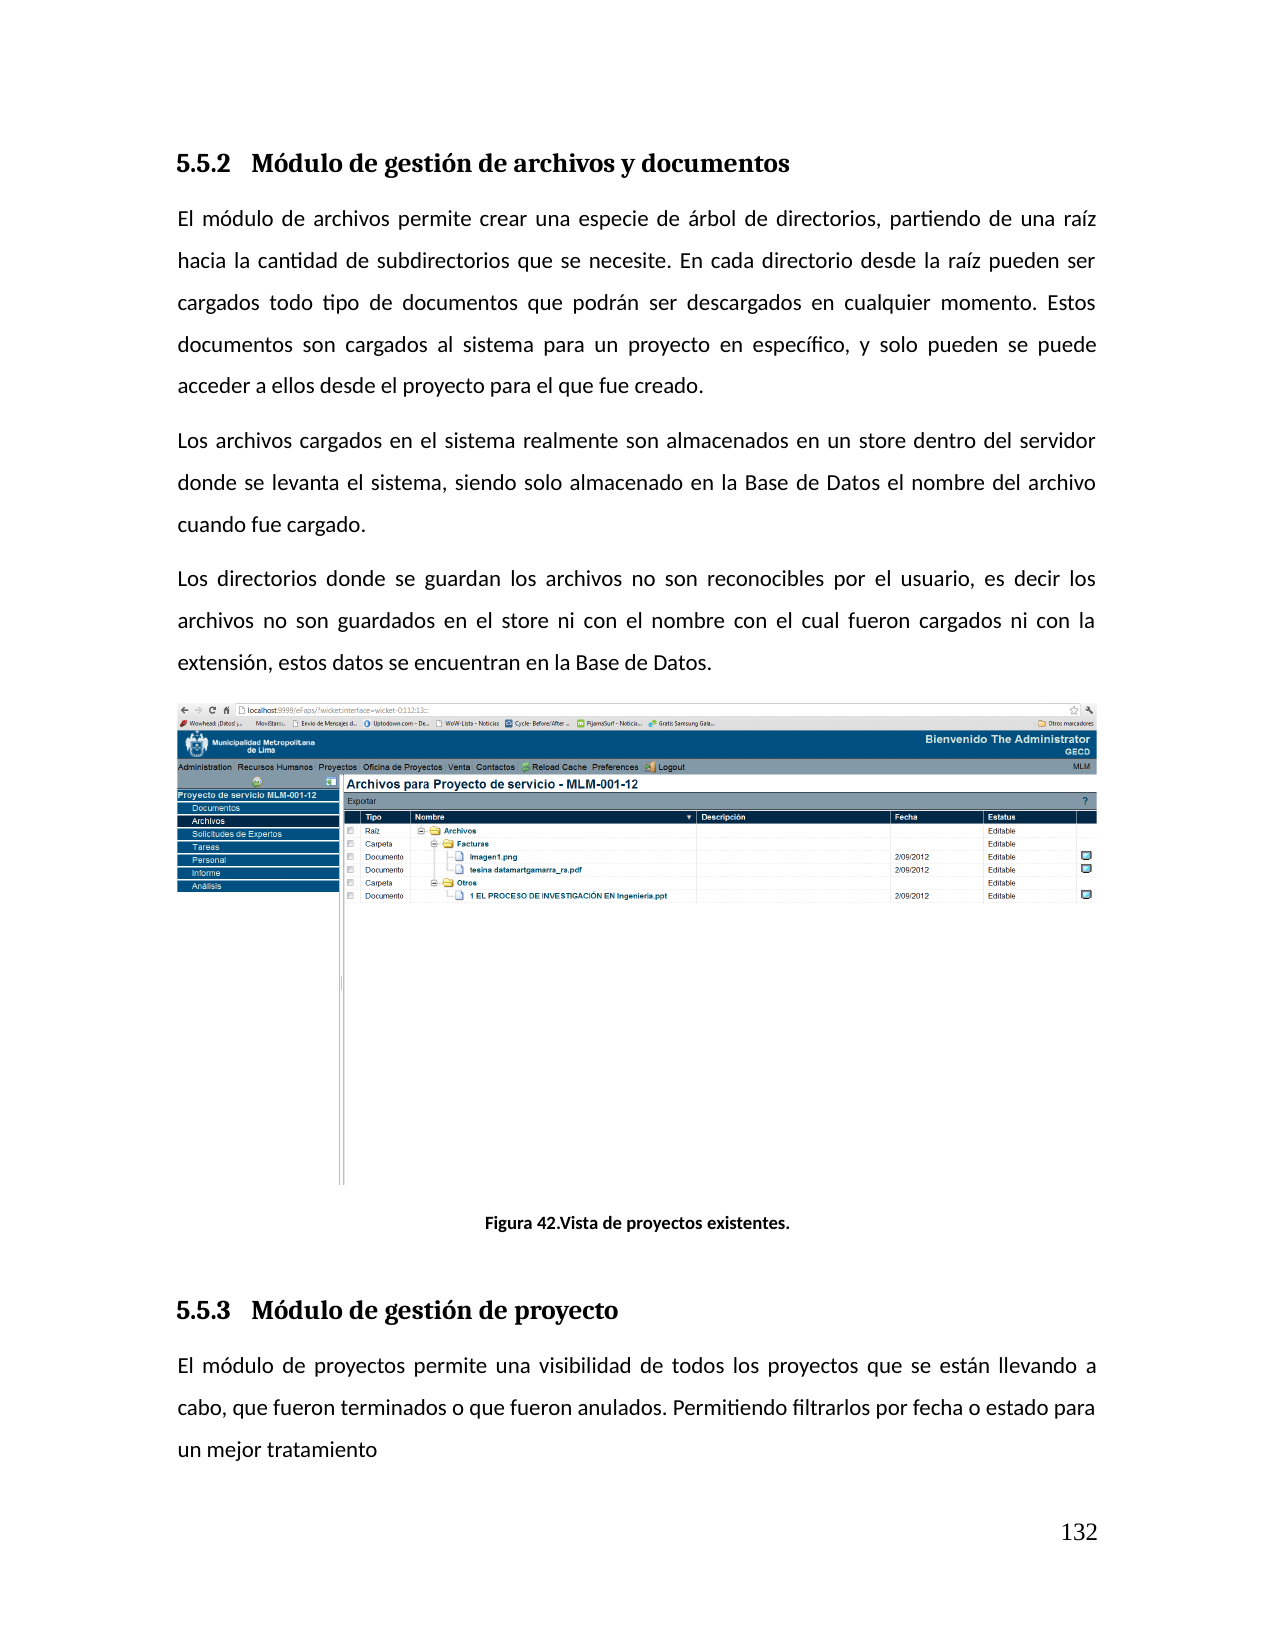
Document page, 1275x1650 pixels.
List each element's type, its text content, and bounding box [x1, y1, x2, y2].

subtitle Módulo de gestión de proyecto [176, 1295, 1098, 1326]
text El módulo de proyectos permite una visibilidad de todos los proyectos que se están llevando a cabo, que fueron terminados o que fueron anulados. Permitiendo filtrarlos por fecha o estado para un mejor tratamiento [177, 1351, 1098, 1463]
picture [177, 703, 1097, 1185]
text Los archivos cargados en el sistema realmente son almacenados en un store dentro del servidor donde se levanta el sistema, siendo solo almacenado en la Base de Datos el nombre del archivo cuando fue cargado. [177, 426, 1098, 538]
text Los directorios donde se guardan los archivos no son reconocibles por el usuario, es decir los archivos no son guardados en el store ni con el nombre con el cual fueron cargados ni con la extensión, estos datos se encuentran en la Base de Datos. [177, 564, 1098, 677]
subtitle Módulo de gestión de archivos y documentos [176, 148, 1098, 179]
text El módulo de archivos permite crear una especie de árbol de directorios, partiendo de una raíz hacia la cantidad de subdirectorios que se necesite. En cada directorio desde la raíz pueden ser cargados todo tipo de documentos que podrán ser descargados en cualquier momento. Estos documentos son cargados al sistema para un proyecto en específico, y solo pueden se puede acceder a ellos desde el proyecto para el que fue creado. [177, 204, 1098, 400]
text Figura 42.Vista de proyectos existentes. [177, 1211, 1098, 1234]
